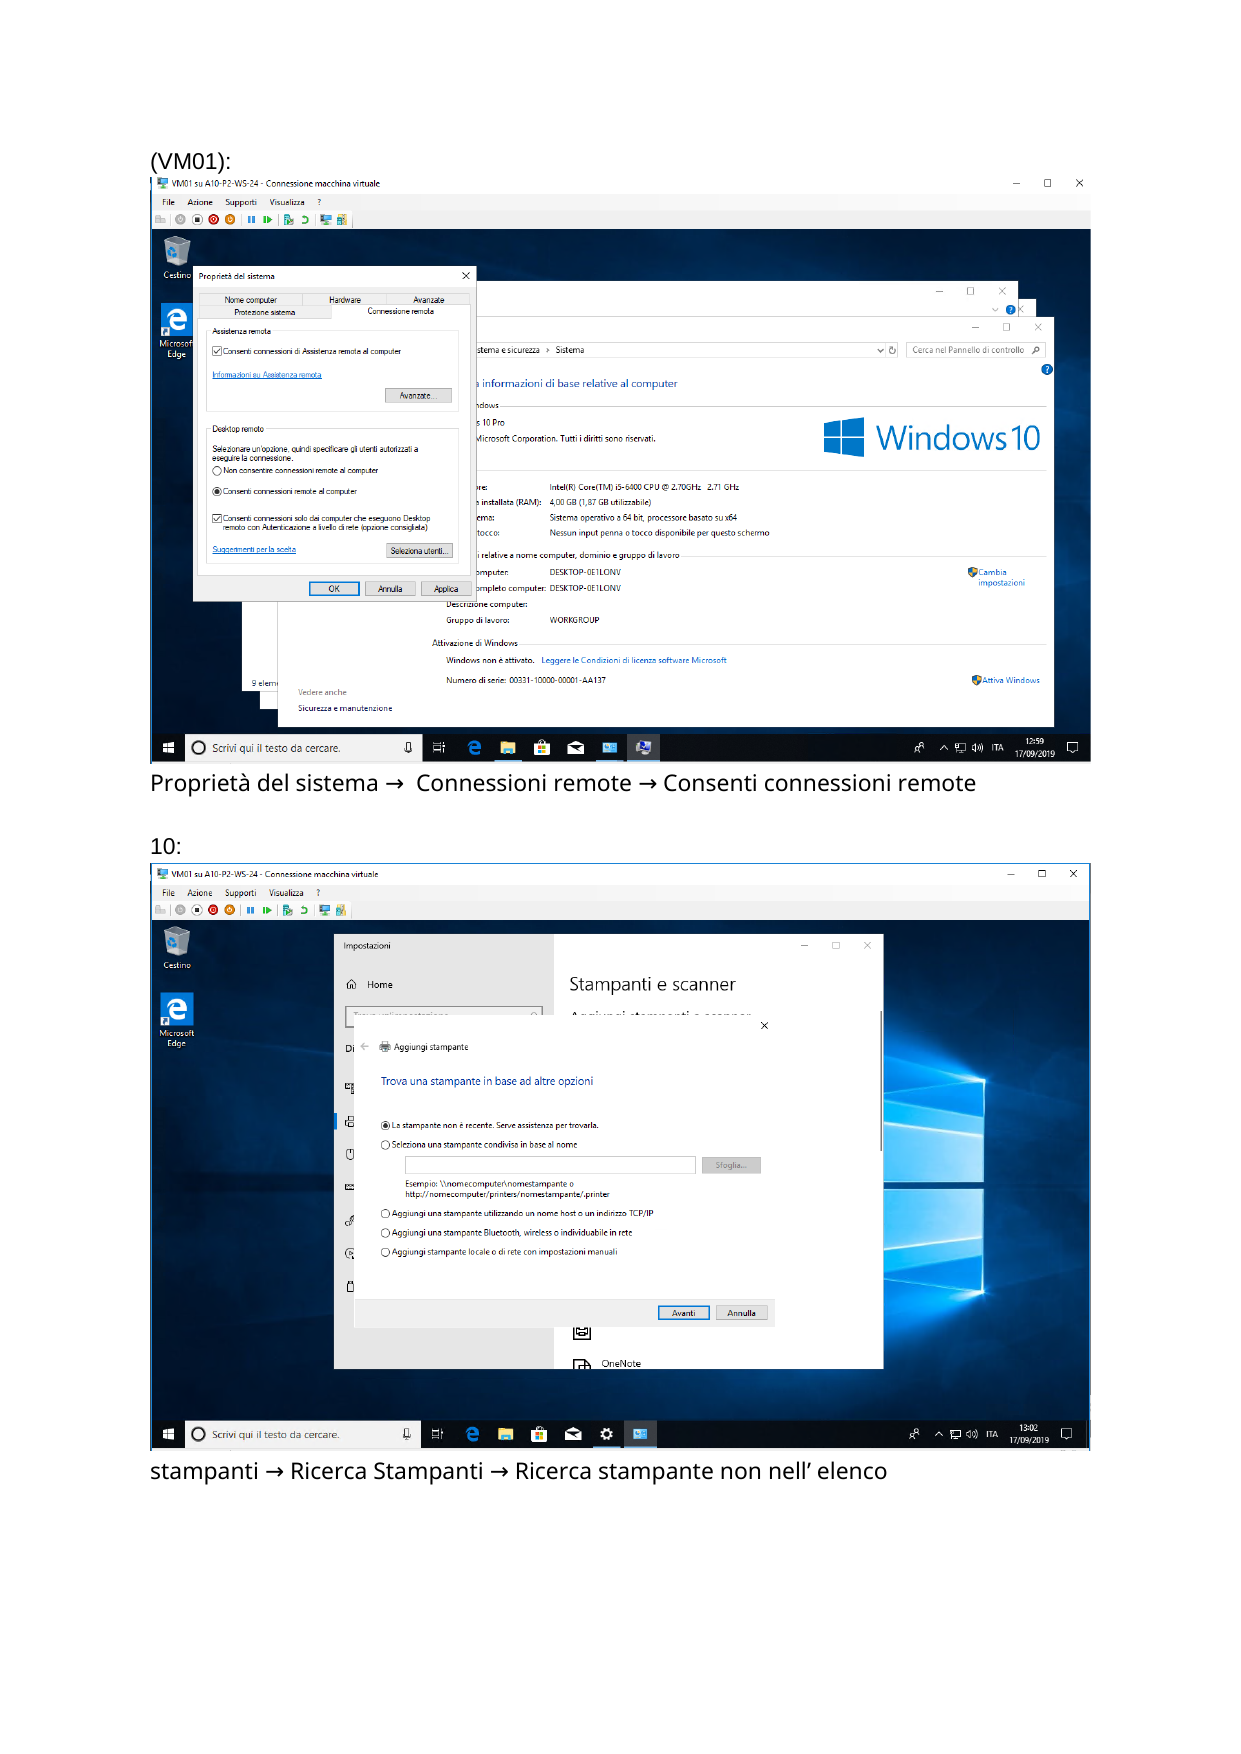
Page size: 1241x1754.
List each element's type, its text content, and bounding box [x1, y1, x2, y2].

text 10: [150, 833, 1090, 859]
text stampanti → Ricerca Stampanti → Ricerca stampante non nell’ elenco [150, 1455, 1090, 1486]
picture [150, 177, 1091, 764]
text Proprietà del sistema → Connessioni remote → Consenti connessioni remote [150, 767, 1090, 798]
picture [150, 863, 1091, 1451]
text (VM01): [150, 148, 1090, 174]
